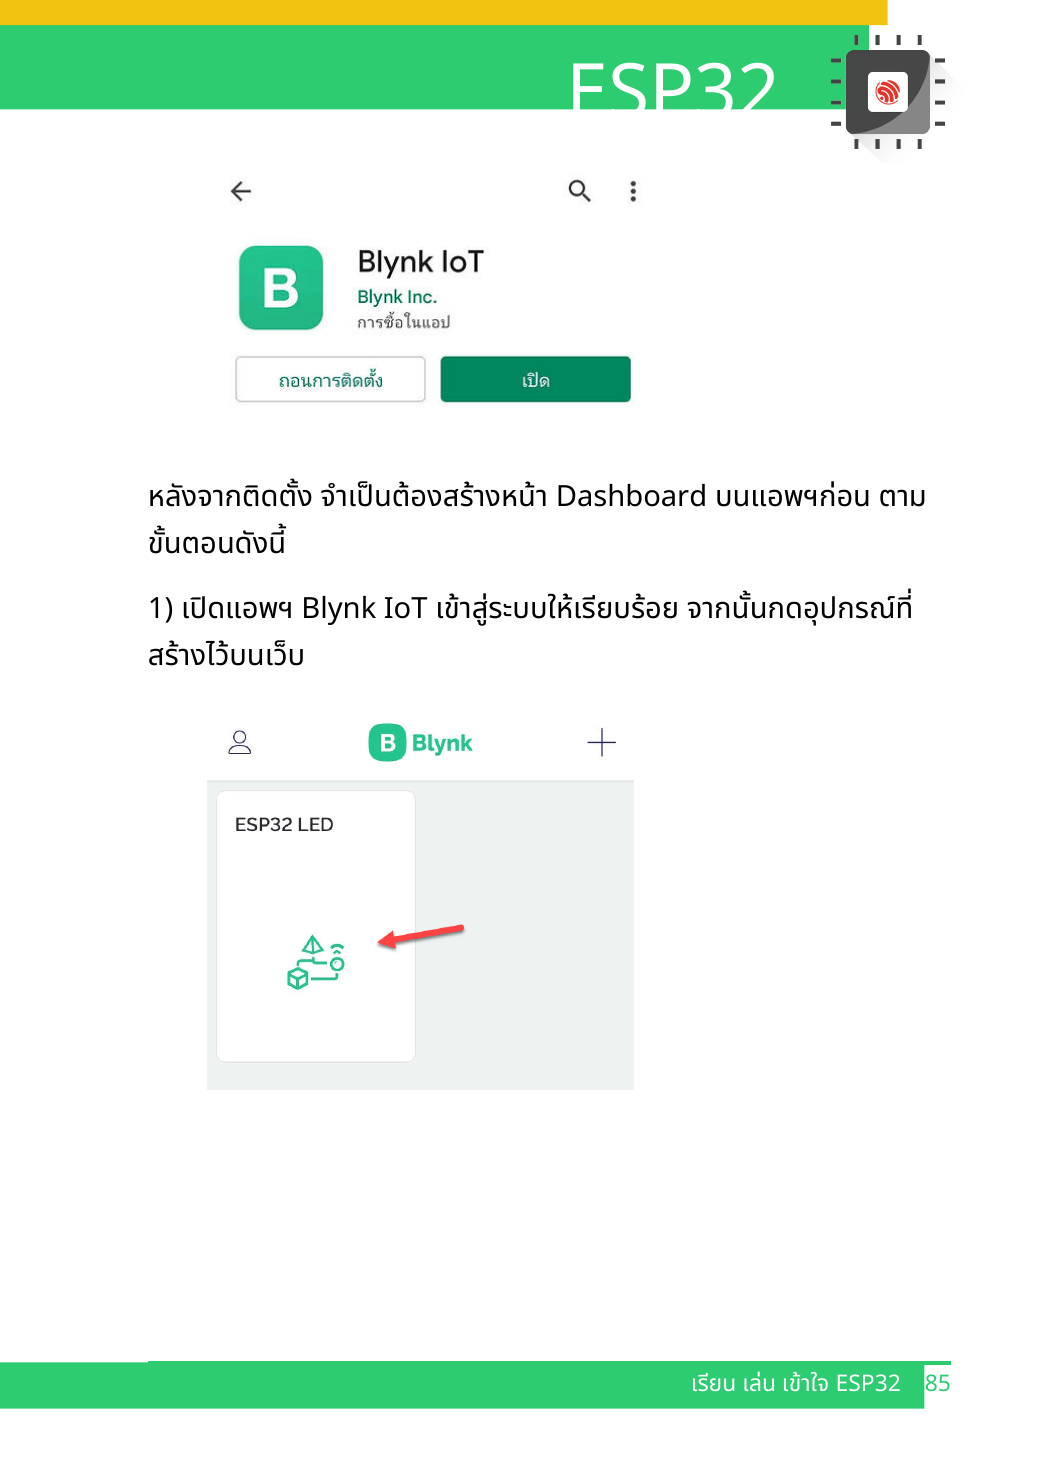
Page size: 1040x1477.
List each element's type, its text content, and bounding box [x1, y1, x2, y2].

picture [828, 35, 980, 164]
text หลังจากติดตั้ง จำเป็นต้องสร้างหน้า Dashboard บนแอพฯก่อน ตามขั้นตอนดังนี้ [148, 475, 951, 567]
picture [206, 157, 661, 456]
text 1) เปิดแอพฯ Blynk IoT เข้าสู่ระบบให้เรียบร้อย จากนั้นกดอุปกรณ์ที่สร้างไว้บนเว็บ [148, 587, 951, 679]
picture [206, 699, 635, 1090]
